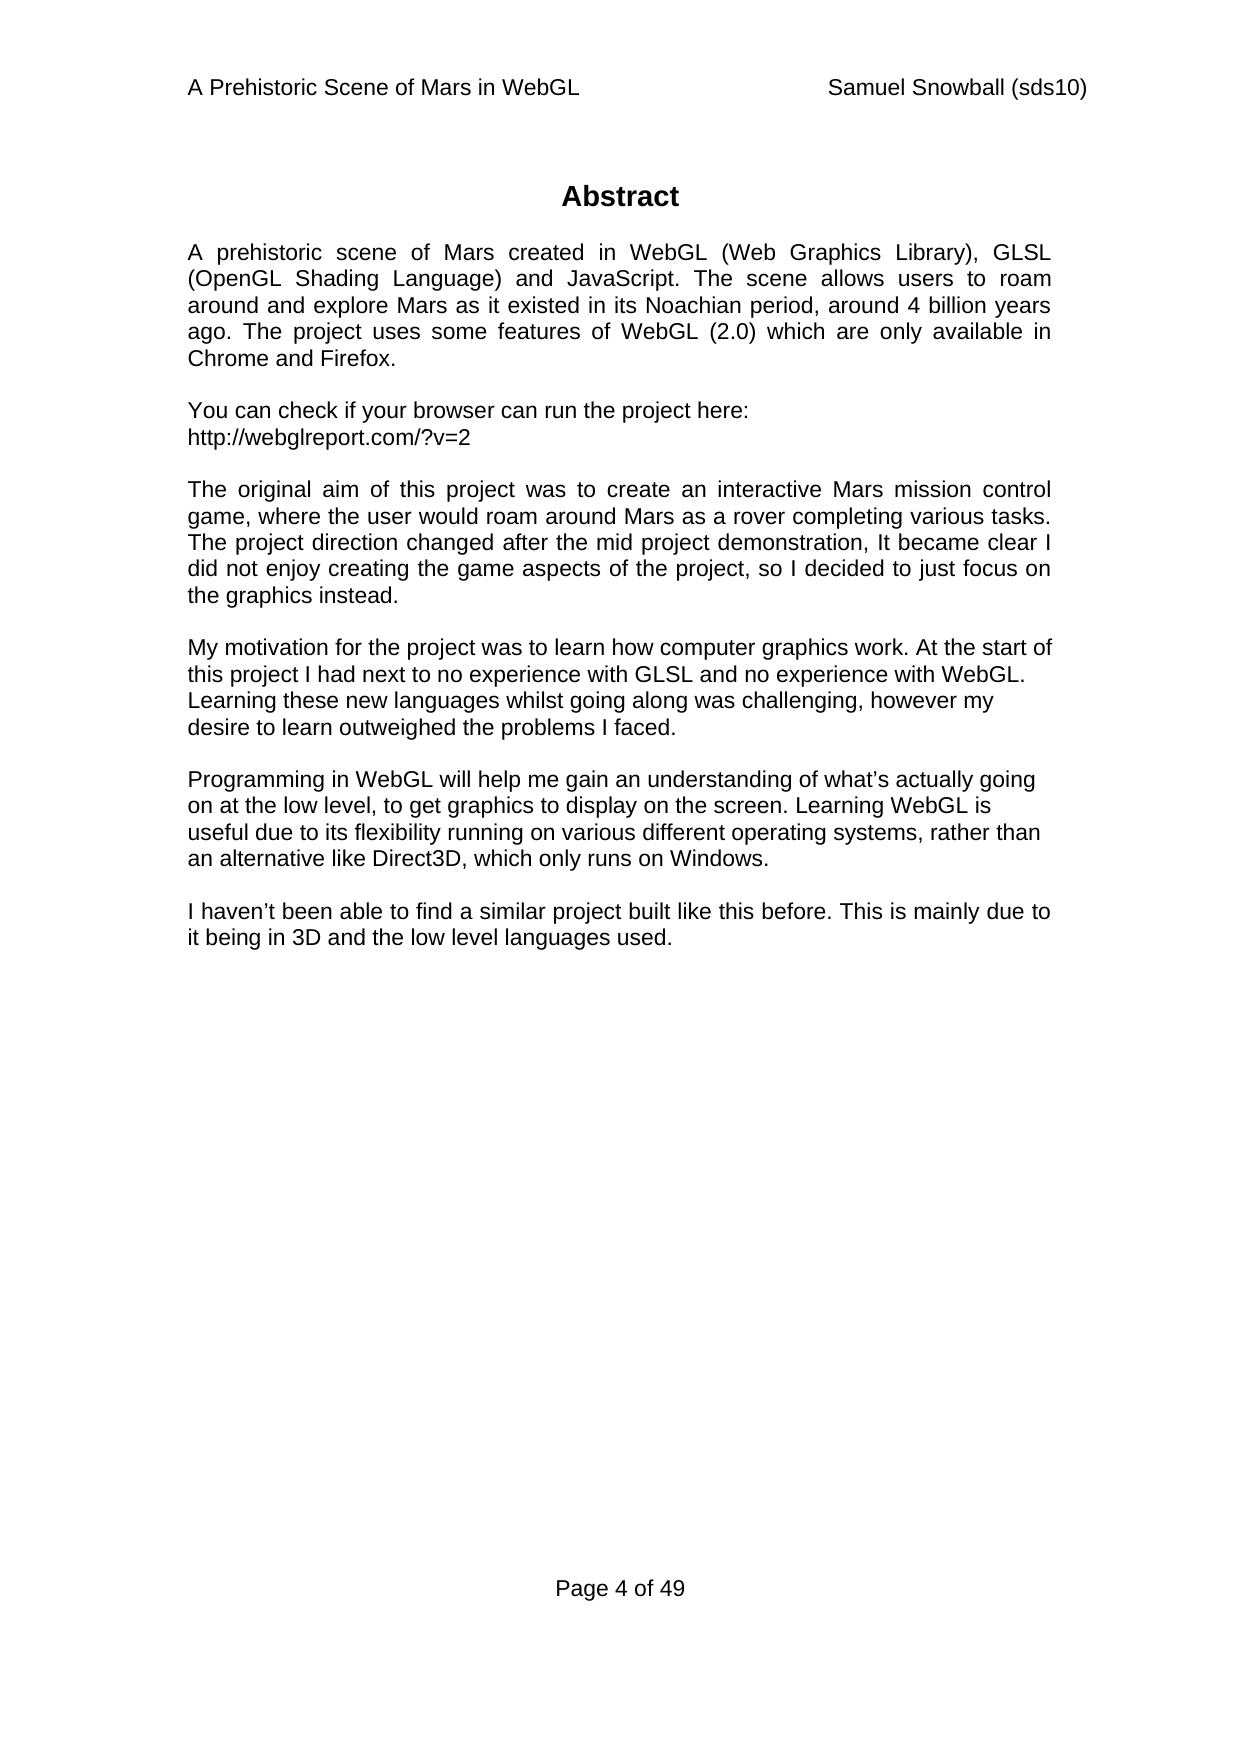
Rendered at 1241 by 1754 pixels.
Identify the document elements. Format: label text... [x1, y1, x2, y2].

text A prehistoric scene of Mars created in WebGL (Web Graphics Library), GLSL (OpenGL Shading Language) and JavaScript. The scene allows users to roam around and explore Mars as it existed in its Noachian period, around 4 billion years ago. The project uses some features of WebGL (2.0) which are only available in Chrome and Firefox. [187, 239, 1053, 371]
text Programming in WebGL will help me gain an understanding of what’s actually going on at the low level, to get graphics to display on the screen. Learning WebGL is useful due to its flexibility running on various different operating systems, rather than an alternative like Direct3D, which only runs on Windows. [187, 766, 1053, 872]
text You can check if your browser can run the project here: [187, 397, 1053, 423]
text Abstract [187, 179, 1053, 213]
text I haven’t been able to find a similar project built like this before. This is mainly due to it being in 3D and the low level languages used. [187, 898, 1053, 951]
text The original aim of this project was to create an interactive Mars mission control game, where the user would roam around Mars as a rover completing various tasks. The project direction changed after the mid project demonstration, It became clear I did not enjoy creating the game aspects of the project, so I decided to just focus on the graphics instead. [187, 476, 1053, 608]
text My motivation for the project was to learn how computer graphics work. At the start of this project I had next to no experience with GLSL and no experience with WebGL. Learning these new languages whilst going along was challenging, however my desire to learn outweighed the problems I faced. [187, 634, 1053, 740]
text http://webglreport.com/?v=2 [187, 423, 1053, 450]
